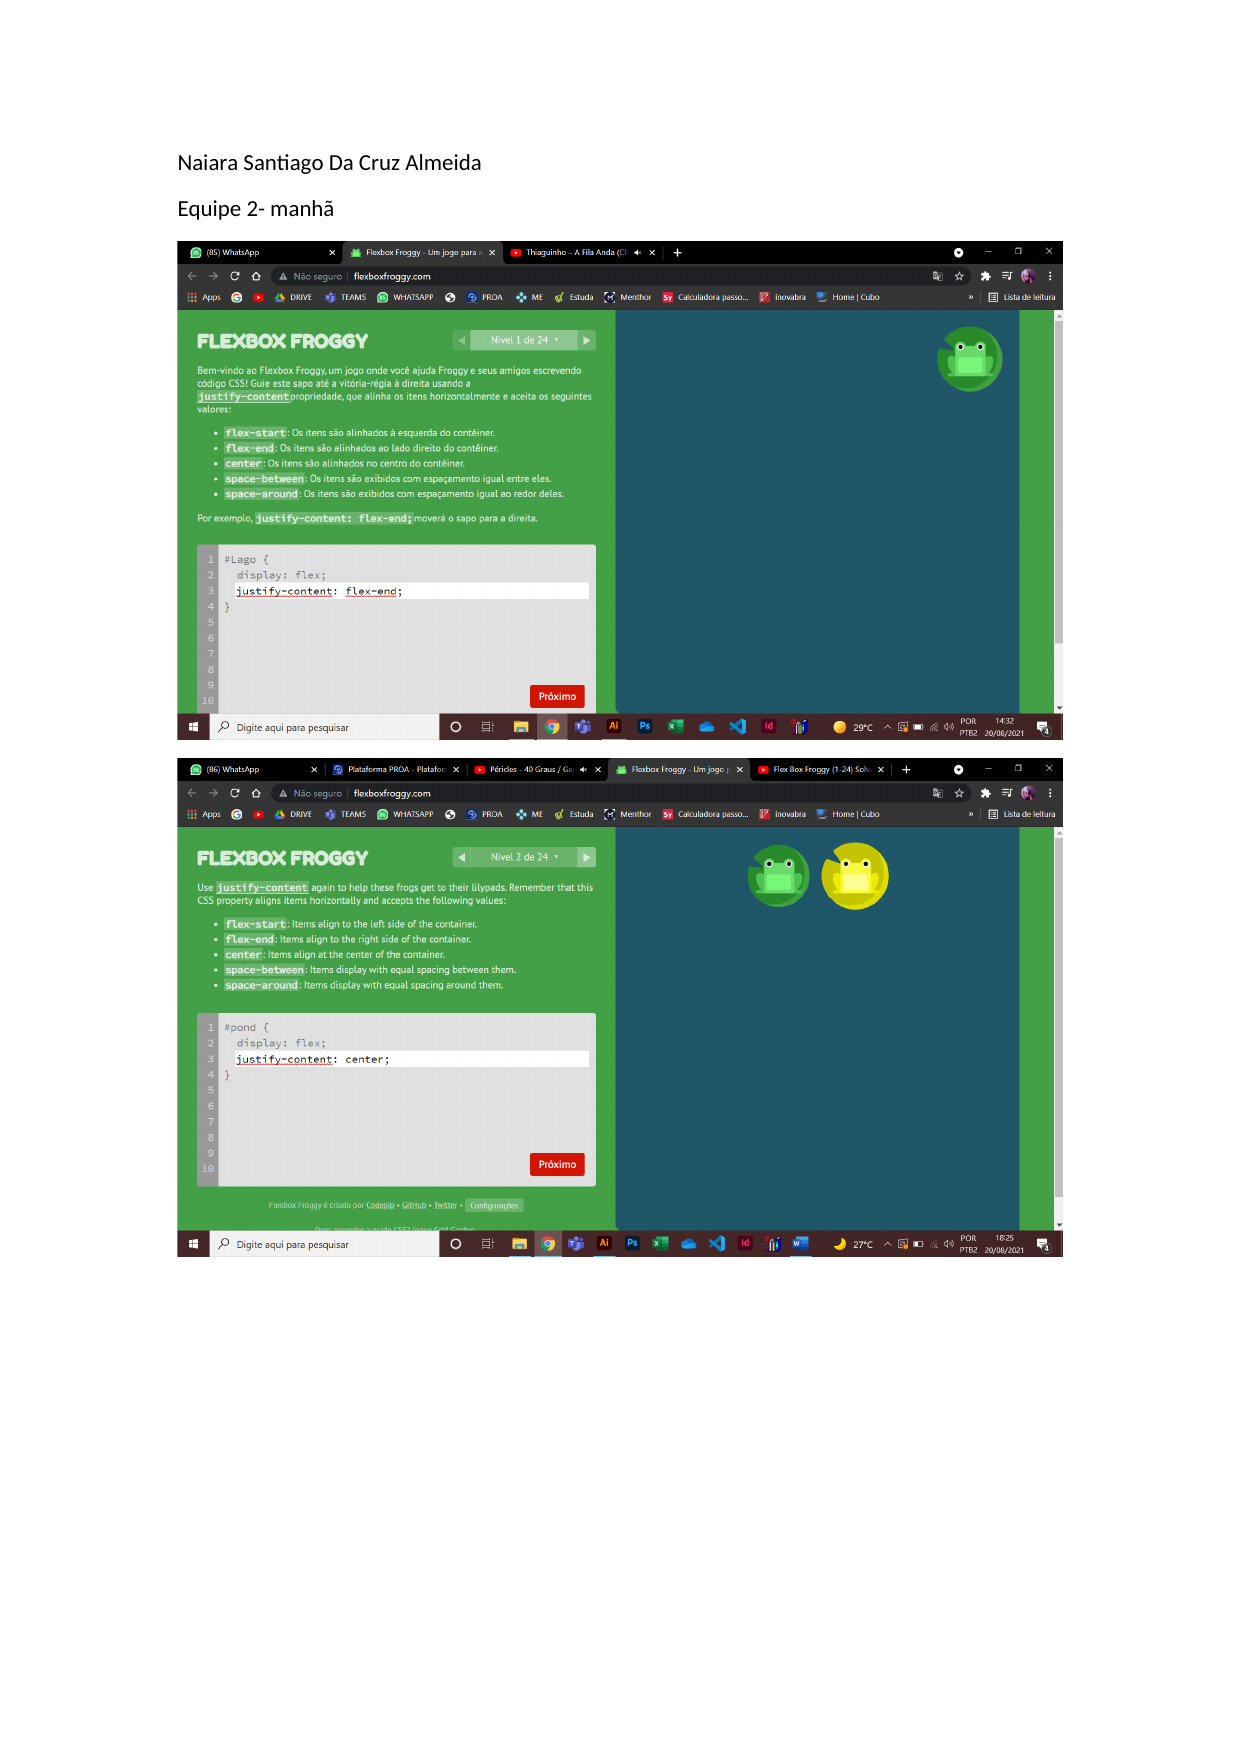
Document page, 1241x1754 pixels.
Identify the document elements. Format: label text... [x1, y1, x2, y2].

text Equipe 2- manhã [177, 194, 1063, 222]
picture [177, 241, 1063, 740]
picture [177, 758, 1063, 1257]
text Naiara Santiago Da Cruz Almeida [177, 148, 1063, 176]
